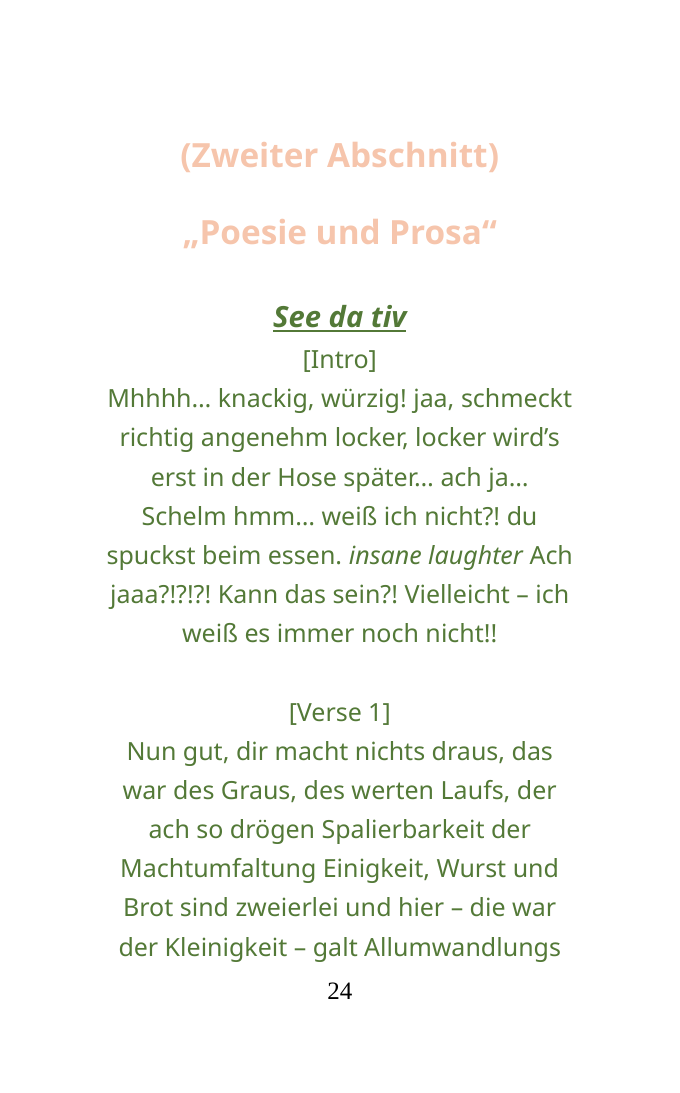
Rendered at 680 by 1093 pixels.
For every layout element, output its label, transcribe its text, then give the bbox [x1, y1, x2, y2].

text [106, 733, 573, 963]
text „Poesie und Prosa“ [106, 209, 573, 254]
text See da tiv [106, 296, 573, 336]
text [Verse 1] [106, 694, 573, 728]
text [Intro] [106, 342, 573, 376]
text (Zweiter Abschnitt) [106, 132, 573, 177]
text Mhhhh… knackig, würzig! jaa, schmeckt richtig angenehm locker, locker wird’s erst in der Hose später… ach ja… Schelm hmm… weiß ich nicht?! du spuckst beim essen. insane laughter Ach jaaa?!?!?! Kann das sein?! Vielleicht – ich weiß es immer noch nicht!! [106, 381, 573, 650]
